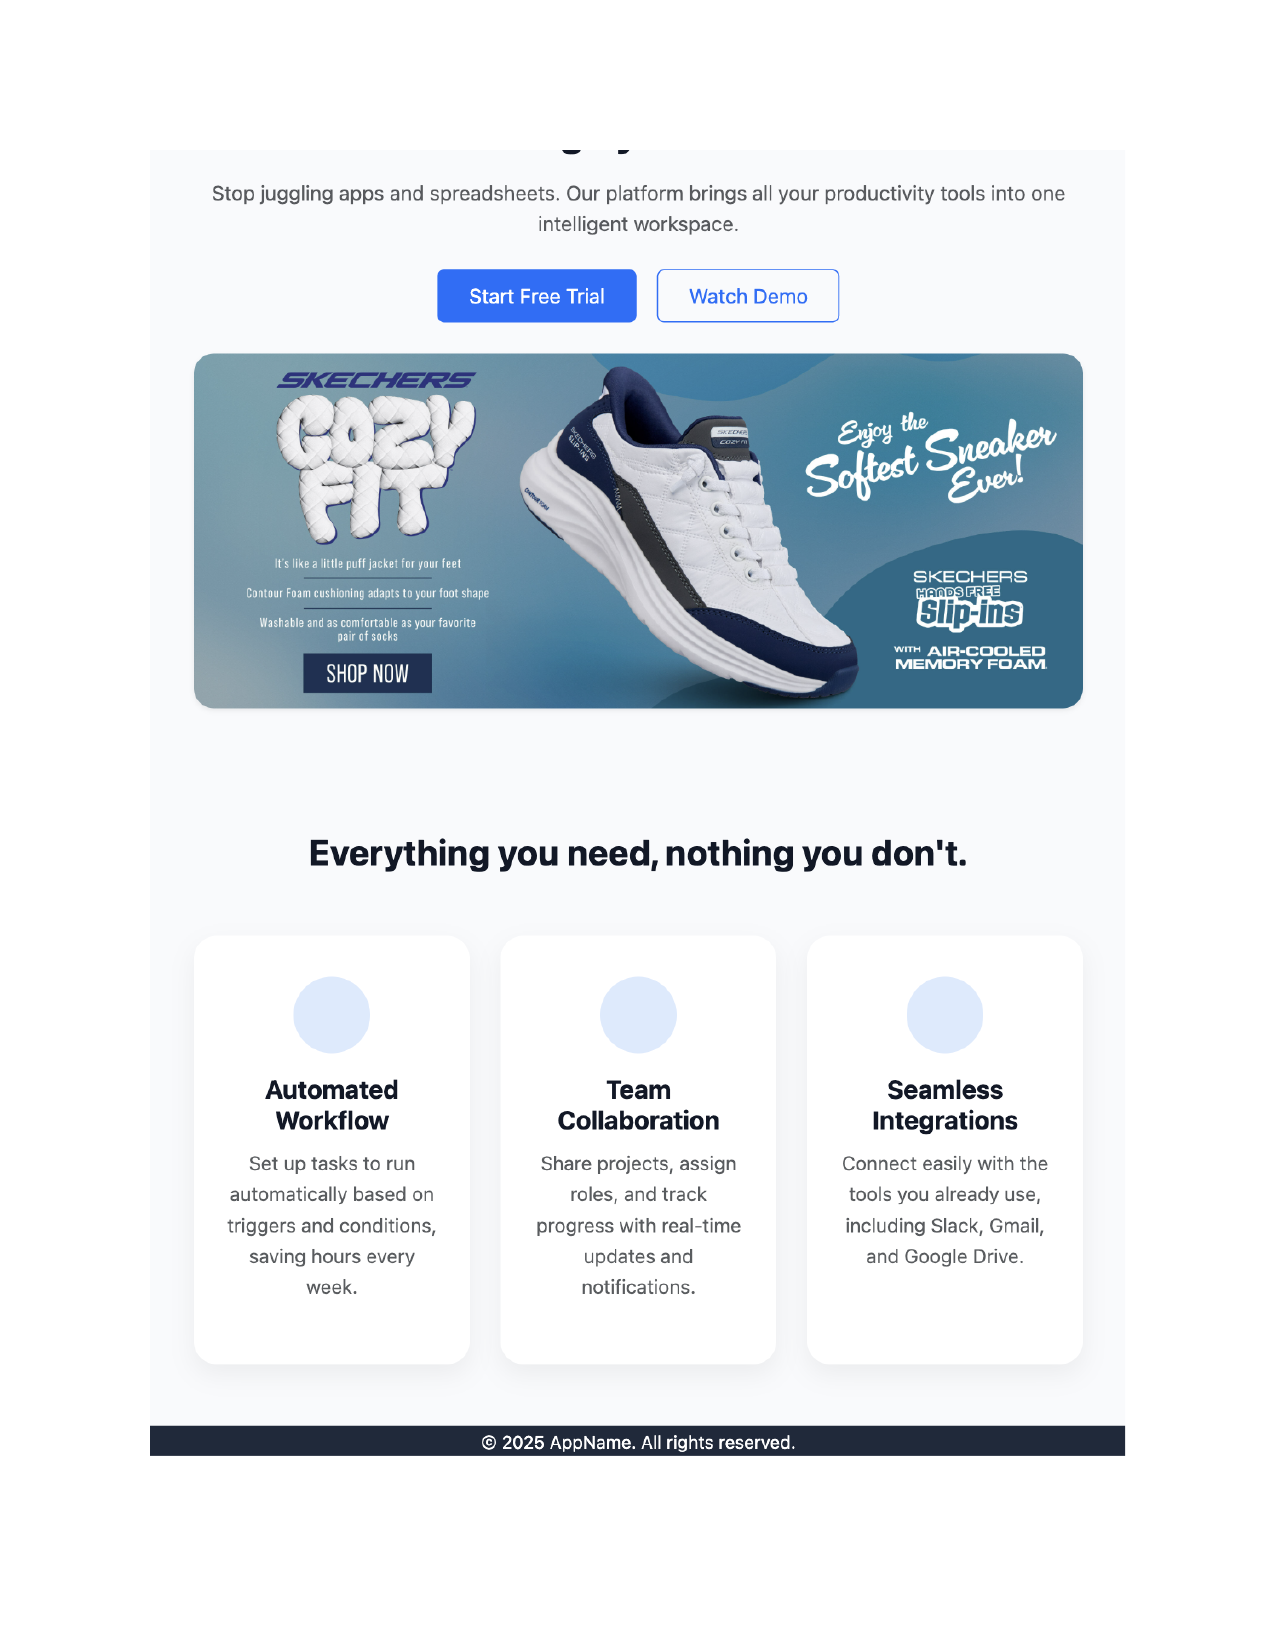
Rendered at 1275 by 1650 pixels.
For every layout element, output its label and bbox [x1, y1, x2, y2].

picture [150, 150, 1125, 1456]
